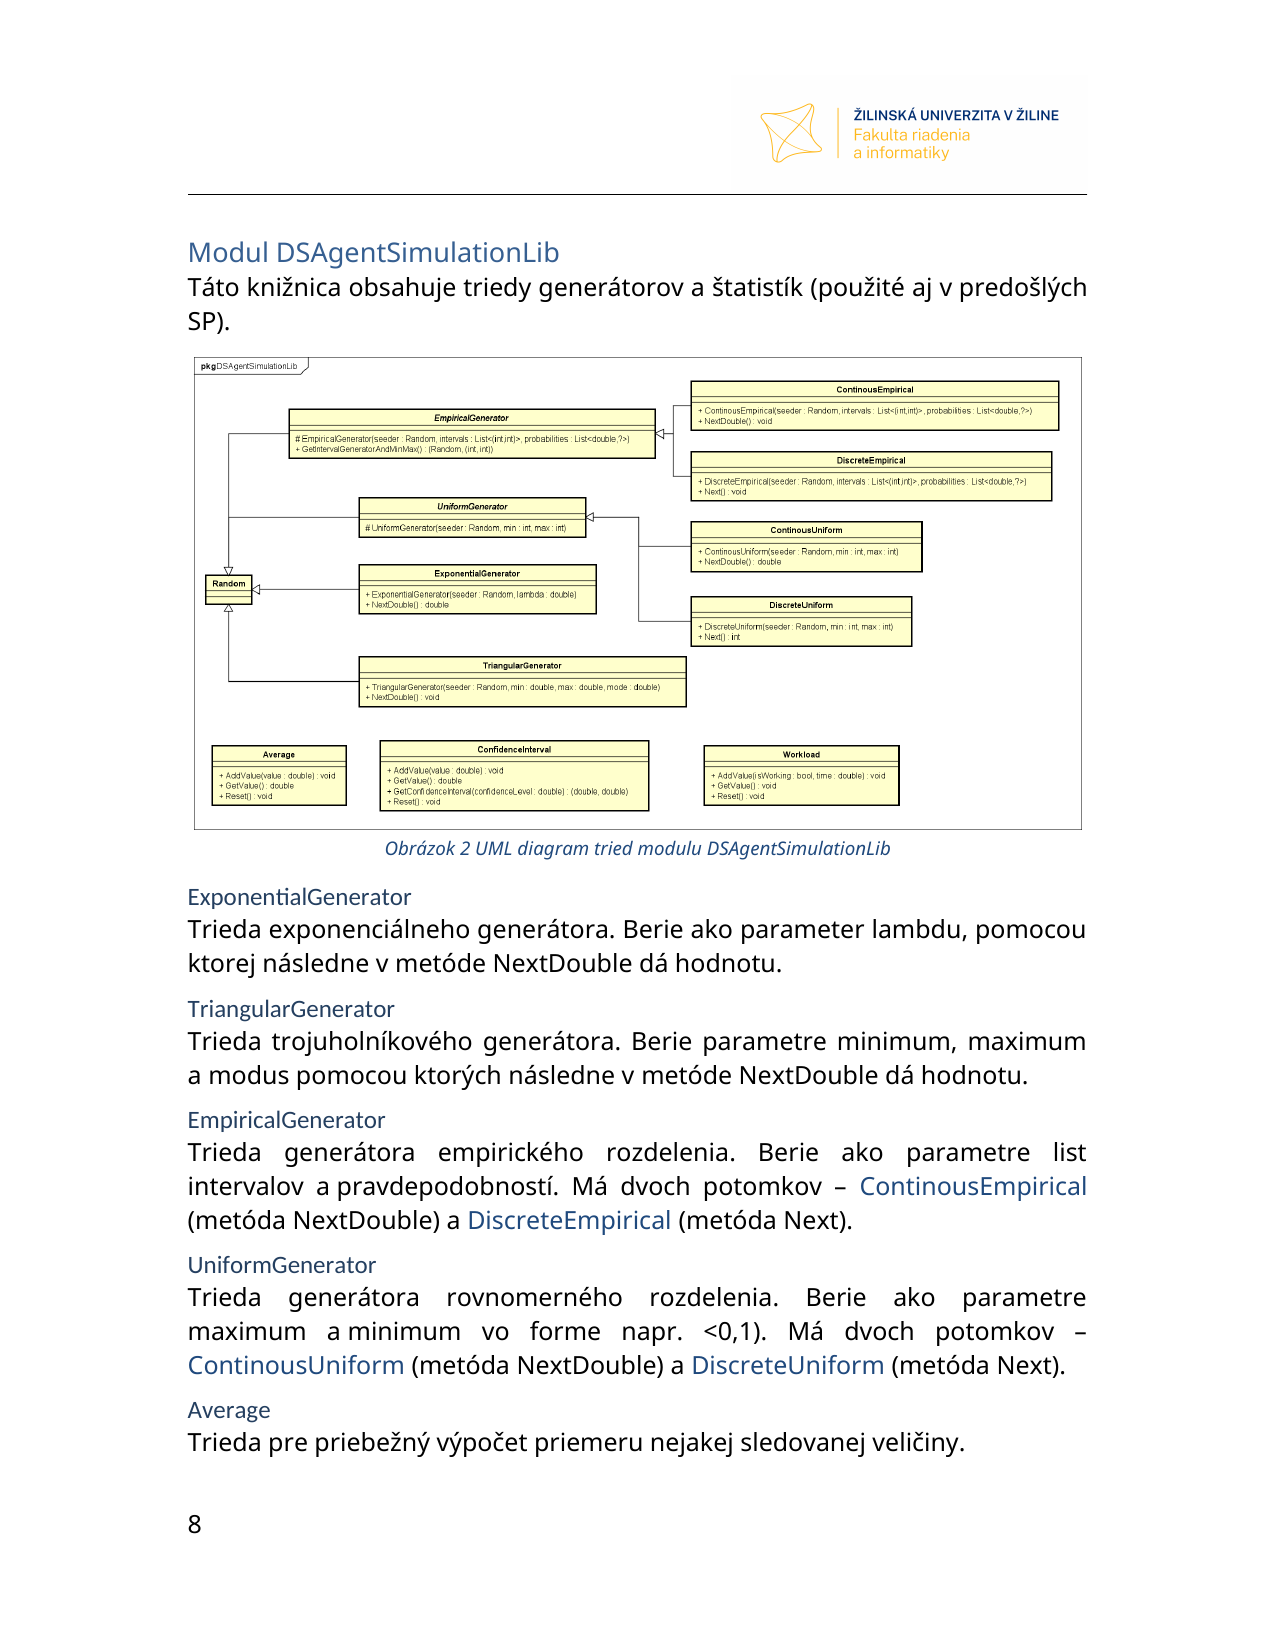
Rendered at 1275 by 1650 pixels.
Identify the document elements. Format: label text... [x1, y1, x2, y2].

text Trieda generátora rovnomerného rozdelenia. Berie ako parametre maximum a minimum vo forme napr. <0,1). Má dvoch potomkov – ContinousUniform (metóda NextDouble) a DiscreteUniform (metóda Next). [187, 1279, 1087, 1382]
subtitle EmpiricalGenerator [187, 1104, 1087, 1134]
text Trieda trojuholníkového generátora. Berie parametre minimum, maximum a modus pomocou ktorých následne v metóde NextDouble dá hodnotu. [187, 1023, 1087, 1091]
subtitle UniformGenerator [187, 1249, 1087, 1279]
text Trieda pre priebežný výpočet priemeru nejakej sledovanej veličiny. [187, 1425, 1087, 1459]
picture [731, 75, 1088, 192]
subtitle Average [187, 1394, 1087, 1425]
subtitle Modul DSAgentSimulationLib [187, 233, 1087, 270]
text Táto knižnica obsahuje triedy generátorov a štatistík (použité aj v predošlých SP). [187, 270, 1087, 338]
subtitle TriangularGenerator [187, 993, 1087, 1023]
text Obrázok 2 UML diagram tried modulu DSAgentSimulationLib [187, 836, 1087, 861]
text Trieda exponenciálneho generátora. Berie ako parameter lambdu, pomocou ktorej následne v metóde NextDouble dá hodnotu. [187, 912, 1087, 980]
text Trieda generátora empirického rozdelenia. Berie ako parametre list intervalov a pravdepodobností. Má dvoch potomkov – ContinousEmpirical (metóda NextDouble) a DiscreteEmpirical (metóda Next). [187, 1134, 1087, 1237]
subtitle ExponentialGenerator [187, 882, 1087, 912]
picture [187, 350, 1088, 836]
